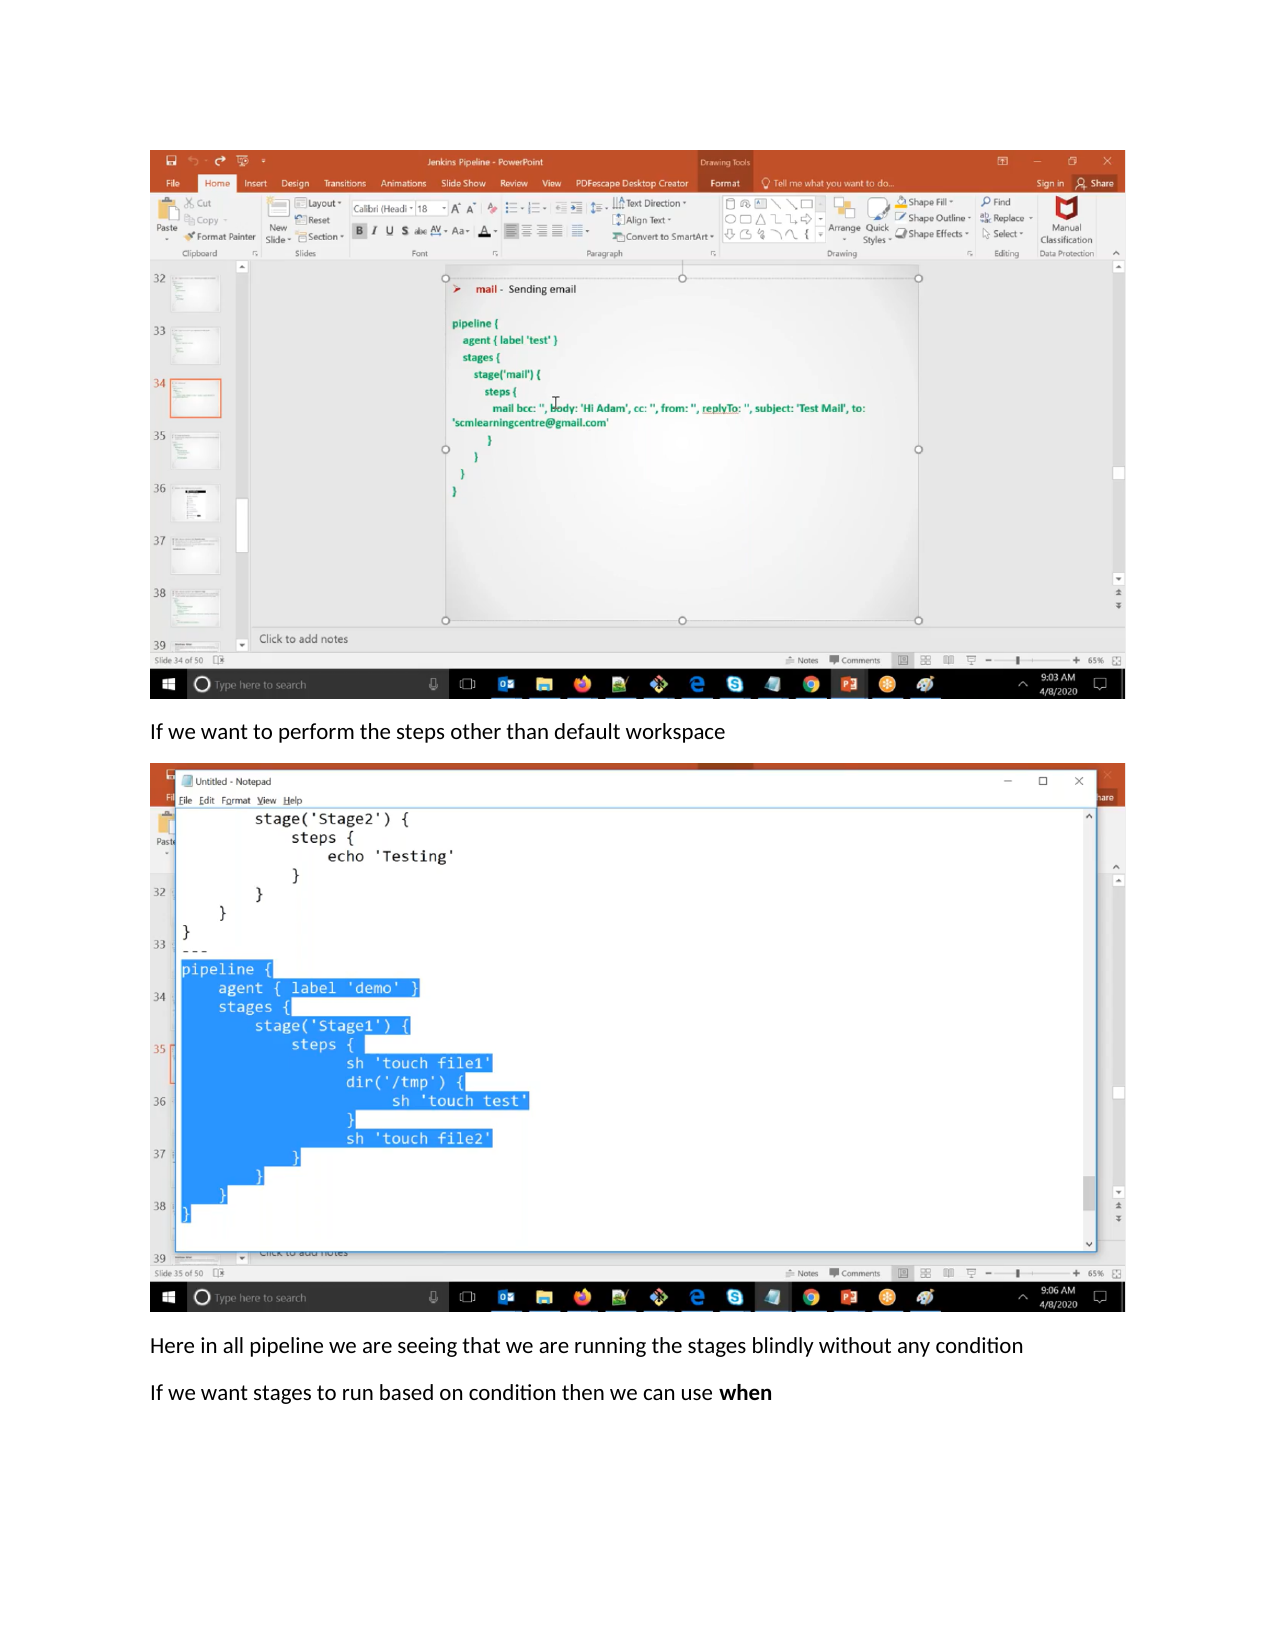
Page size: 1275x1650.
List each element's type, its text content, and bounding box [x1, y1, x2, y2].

picture [150, 150, 1125, 699]
picture [150, 763, 1125, 1312]
text If we want stages to run based on condition then we can use when [150, 1378, 1125, 1406]
text Here in all pipeline we are seeing that we are running the stages blindly without any condition [150, 1331, 1125, 1359]
text If we want to perform the steps other than default workspace [150, 717, 1125, 745]
